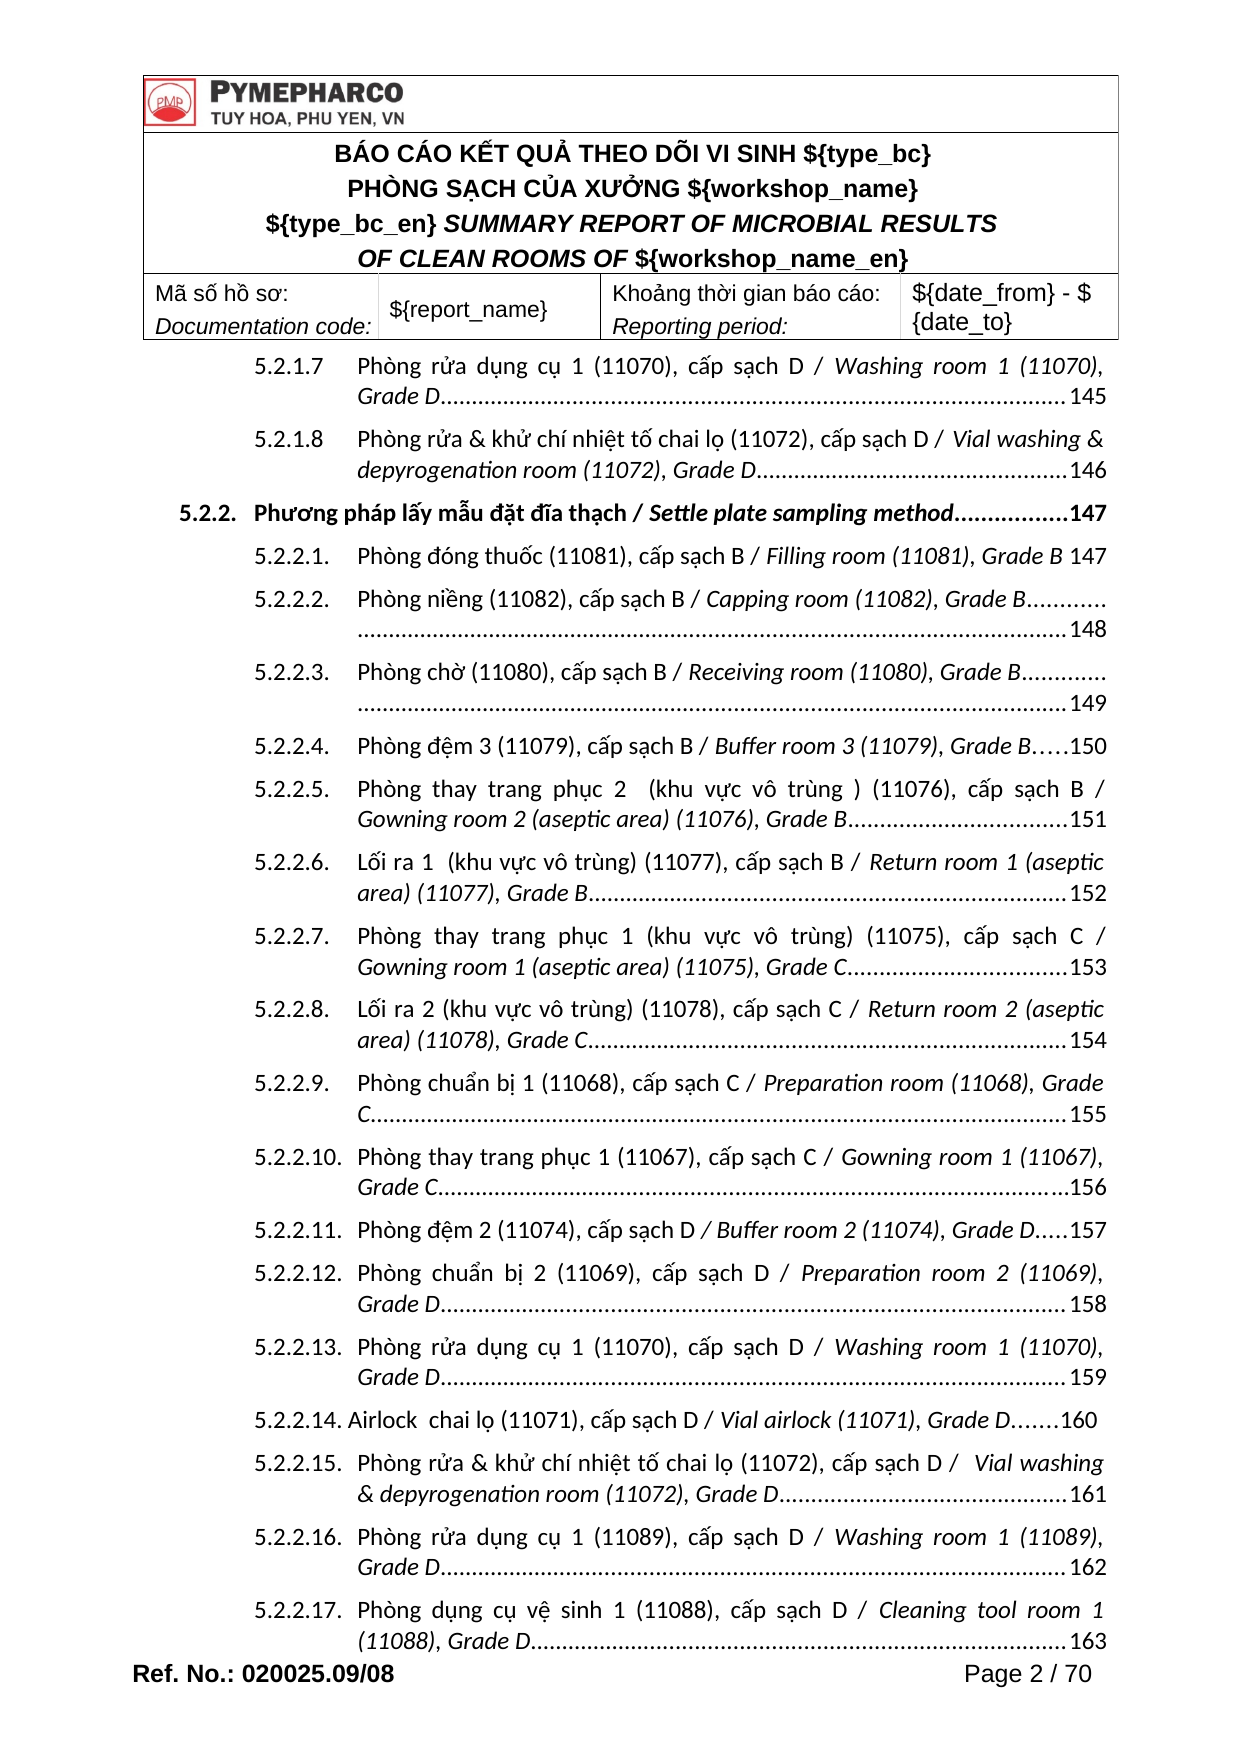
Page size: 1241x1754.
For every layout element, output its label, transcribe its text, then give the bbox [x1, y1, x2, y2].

text 5.2.2.3. Phòng chờ (11080), cấp sạch B / Receiving room (11080), Grade B 149 [254, 656, 1119, 717]
text 5.2.2. Phương pháp lấy mẫu đặt đĩa thạch / Settle plate sampling method 147 [179, 497, 1119, 527]
text 5.2.2.2. Phòng niềng (11082), cấp sạch B / Capping room (11082), Grade B 148 [254, 583, 1119, 644]
picture [144, 78, 404, 127]
text 5.2.2.12. Phòng chuẩn bị 2 (11069), cấp sạch D / Preparation room 2 (11069), Grade D 158 [254, 1257, 1107, 1318]
text 5.2.2.1. Phòng đóng thuốc (11081), cấp sạch B / Filling room (11081), Grade B 147 [254, 540, 1107, 570]
text 5.2.2.6. Lối ra 1 (khu vực vô trùng) (11077), cấp sạch B / Return room 1 (aseptic area) (11077), Grade B 152 [254, 847, 1107, 908]
text 5.2.2.15. Phòng rửa & khử chí nhiệt tố chai lọ (11072), cấp sạch D / Vial washing & depyrogenation room (11072), Grade D 161 [254, 1447, 1107, 1508]
text 5.2.1.7 Phòng rửa dụng cụ 1 (11070), cấp sạch D / Washing room 1 (11070), Grade D 145 [254, 350, 1107, 411]
text 5.2.2.13. Phòng rửa dụng cụ 1 (11070), cấp sạch D / Washing room 1 (11070), Grade D 159 [254, 1331, 1107, 1392]
text 5.2.2.17. Phòng dụng cụ vệ sinh 1 (11088), cấp sạch D / Cleaning tool room 1 (11088), Grade D 163 [254, 1594, 1107, 1656]
text 5.2.2.4. Phòng đệm 3 (11079), cấp sạch B / Buffer room 3 (11079), Grade B 150 [254, 730, 1107, 761]
text 5.2.2.16. Phòng rửa dụng cụ 1 (11089), cấp sạch D / Washing room 1 (11089), Grade D 162 [254, 1521, 1107, 1582]
text 5.2.2.10. Phòng thay trang phục 1 (11067), cấp sạch C / Gowning room 1 (11067), Grade C …156 [254, 1141, 1107, 1202]
text 5.2.2.9. Phòng chuẩn bị 1 (11068), cấp sạch C / Preparation room (11068), Grade C 155 [254, 1067, 1107, 1128]
text 5.2.2.5. Phòng thay trang phục 2 (khu vực vô trùng ) (11076), cấp sạch B / Gowning room 2 (aseptic area) (11076), Grade B 151 [254, 773, 1107, 834]
text 5.2.2.11. Phòng đệm 2 (11074), cấp sạch D / Buffer room 2 (11074), Grade D 157 [254, 1214, 1107, 1245]
text 5.2.2.7. Phòng thay trang phục 1 (khu vực vô trùng) (11075), cấp sạch C / Gowning room 1 (aseptic area) (11075), Grade C 153 [254, 920, 1107, 981]
text 5.2.2.14. Airlock chai lọ (11071), cấp sạch D / Vial airlock (11071), Grade D 160 [254, 1404, 1107, 1435]
text 5.2.2.8. Lối ra 2 (khu vực vô trùng) (11078), cấp sạch C / Return room 2 (aseptic area) (11078), Grade C 154 [254, 994, 1107, 1055]
text 5.2.1.8 Phòng rửa & khử chí nhiệt tố chai lọ (11072), cấp sạch D / Vial washing & depyrogenation room (11072), Grade D 146 [254, 423, 1107, 484]
